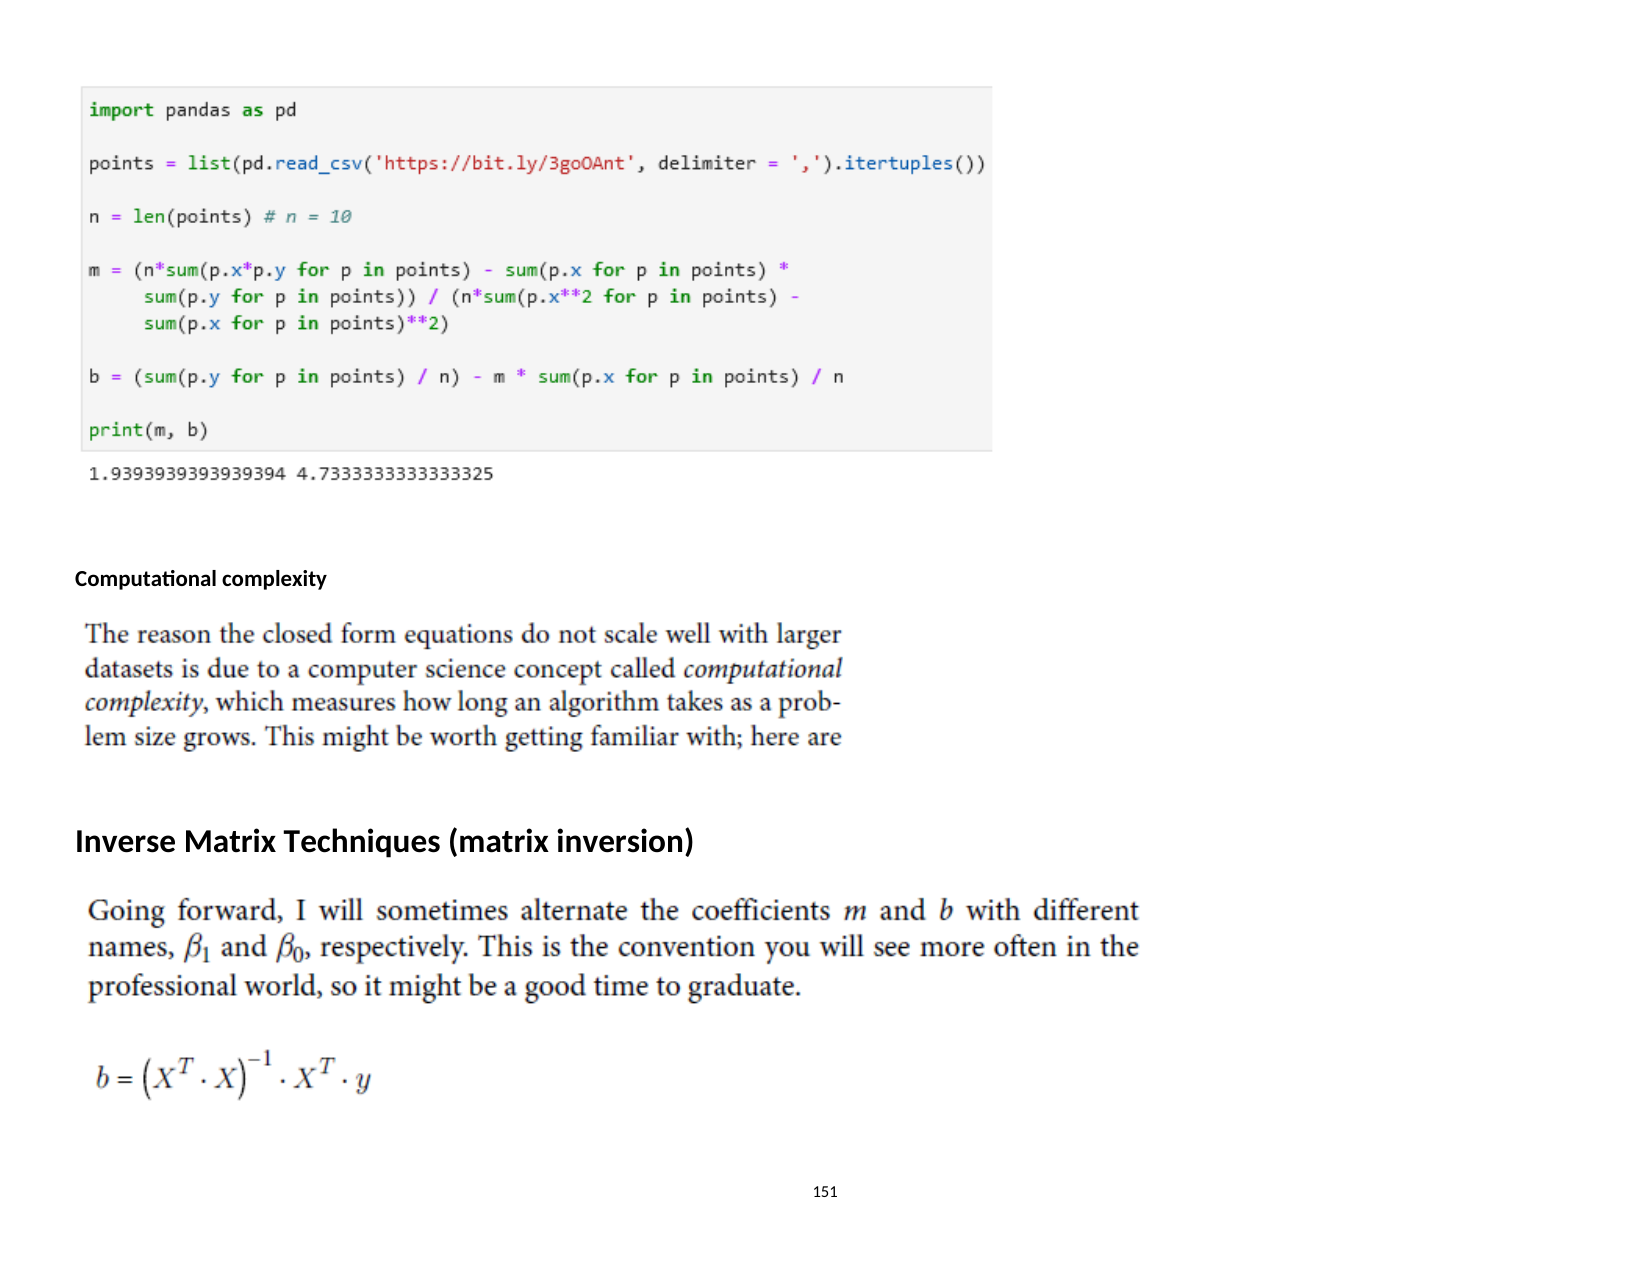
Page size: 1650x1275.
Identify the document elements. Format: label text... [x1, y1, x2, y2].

picture [75, 881, 1146, 1013]
text Inverse Matrix Techniques (matrix inversion) [75, 821, 1575, 861]
picture [75, 611, 857, 755]
picture [75, 1031, 397, 1118]
picture [75, 75, 993, 499]
text Computational complexity [75, 564, 1575, 592]
